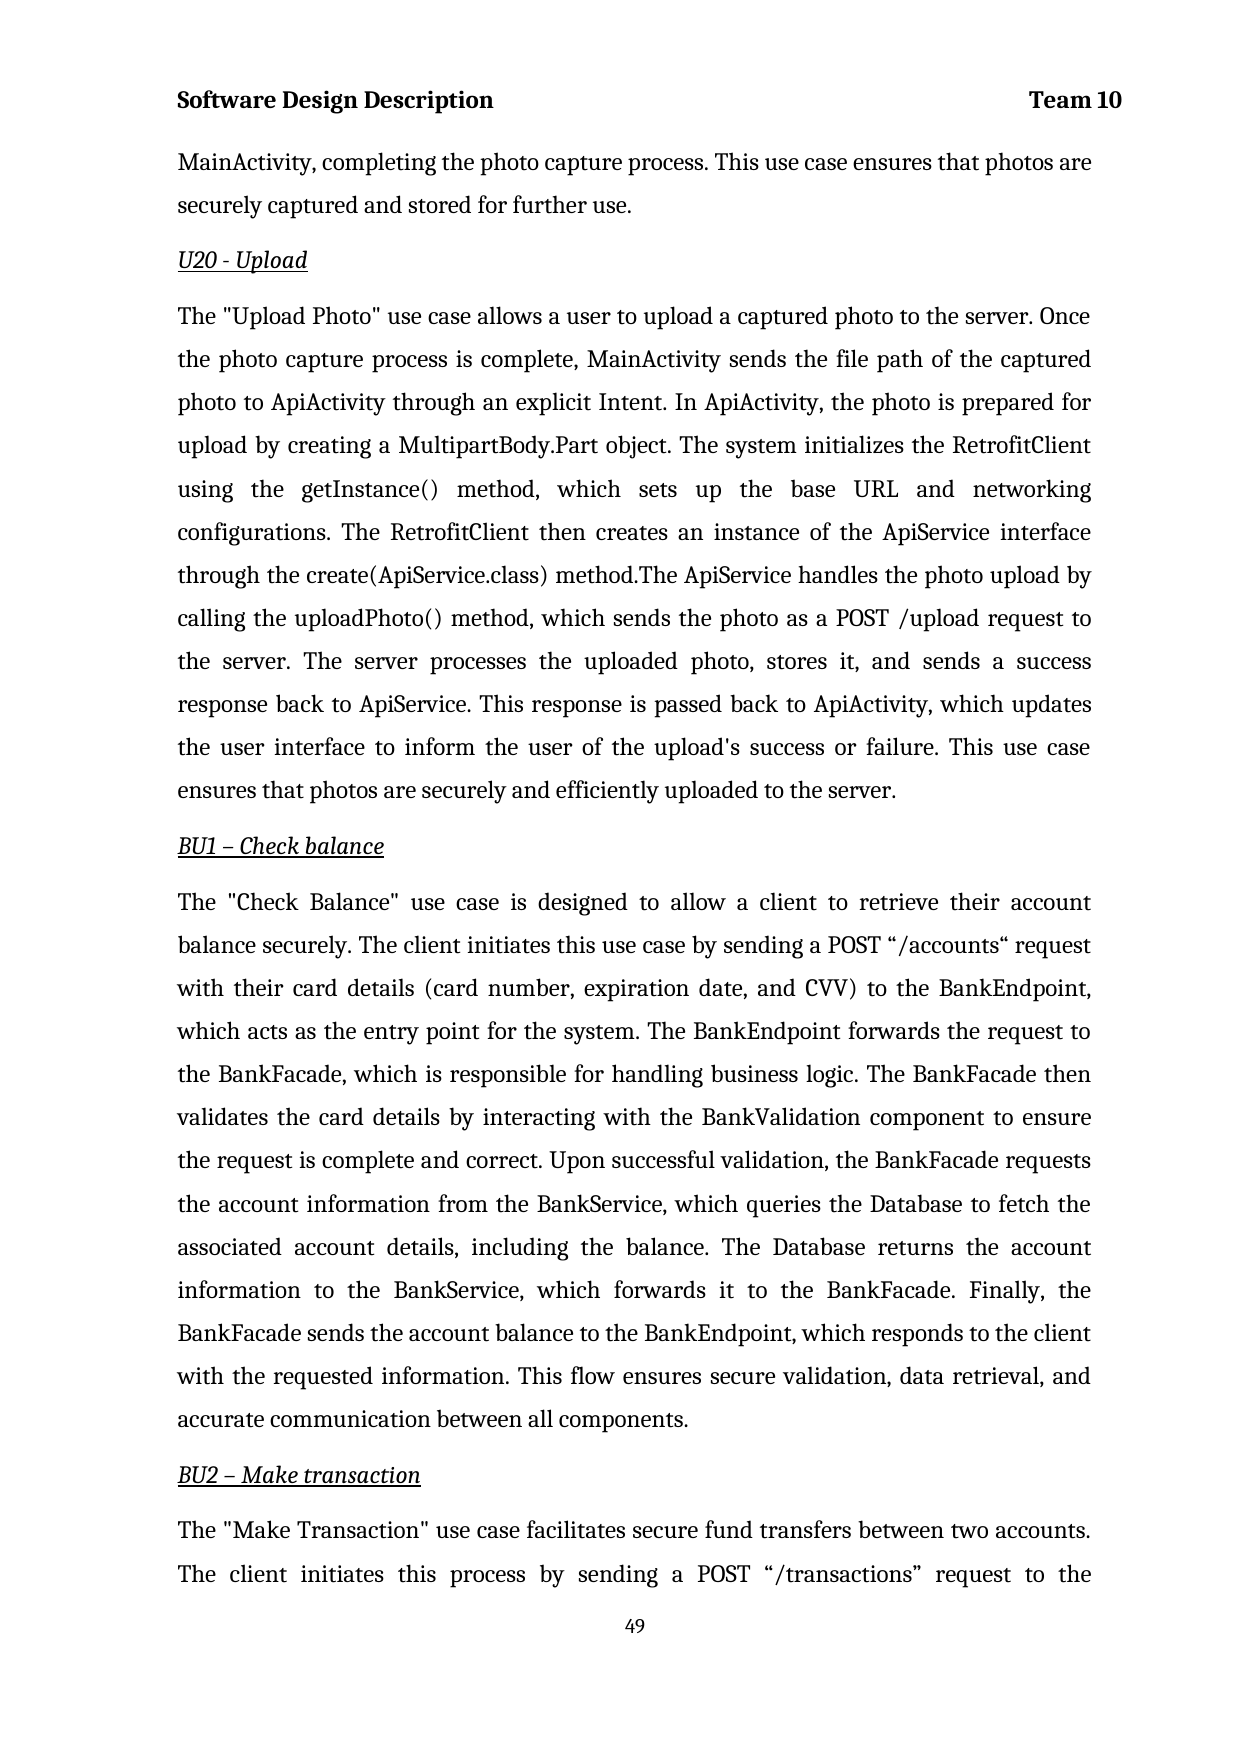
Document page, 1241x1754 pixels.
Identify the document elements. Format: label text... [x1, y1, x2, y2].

text BU2 – Make transaction [177, 1461, 1092, 1489]
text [177, 1516, 1092, 1588]
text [177, 148, 1092, 219]
text U20 - Upload [177, 246, 1092, 275]
text The "Check Balance" use case is designed to allow a client to retrieve their account balance securely. The client initiates this use case by sending a POST “/accounts“ request with their card details (card number, expiration date, and CVV) to the BankEndpoint, which acts as the entry point for the system. The BankEndpoint forwards the request to the BankFacade, which is responsible for handling business logic. The BankFacade then validates the card details by interacting with the BankValidation component to ensure the request is complete and correct. Upon successful validation, the BankFacade requests the account information from the BankService, which queries the Database to fetch the associated account details, including the balance. The Database returns the account information to the BankService, which forwards it to the BankFacade. Finally, the BankFacade sends the account balance to the BankEndpoint, which responds to the client with the requested information. This flow ensures secure validation, data retrieval, and accurate communication between all components. [177, 888, 1092, 1434]
text The "Upload Photo" use case allows a user to upload a captured photo to the server. Once the photo capture process is complete, MainActivity sends the file path of the captured photo to ApiActivity through an explicit Intent. In ApiActivity, the photo is prepared for upload by creating a MultipartBody.Part object. The system initializes the RetrofitClient using the getInstance() method, which sets up the base URL and networking configurations. The RetrofitClient then creates an instance of the ApiService interface through the create(ApiService.class) method.The ApiService handles the photo upload by calling the uploadPhoto() method, which sends the photo as a POST /upload request to the server. The server processes the uploaded photo, stores it, and sends a success response back to ApiService. This response is passed back to ApiActivity, which updates the user interface to inform the user of the upload's success or failure. This use case ensures that photos are securely and efficiently uploaded to the server. [177, 302, 1092, 805]
text BU1 – Check balance [177, 832, 1092, 861]
